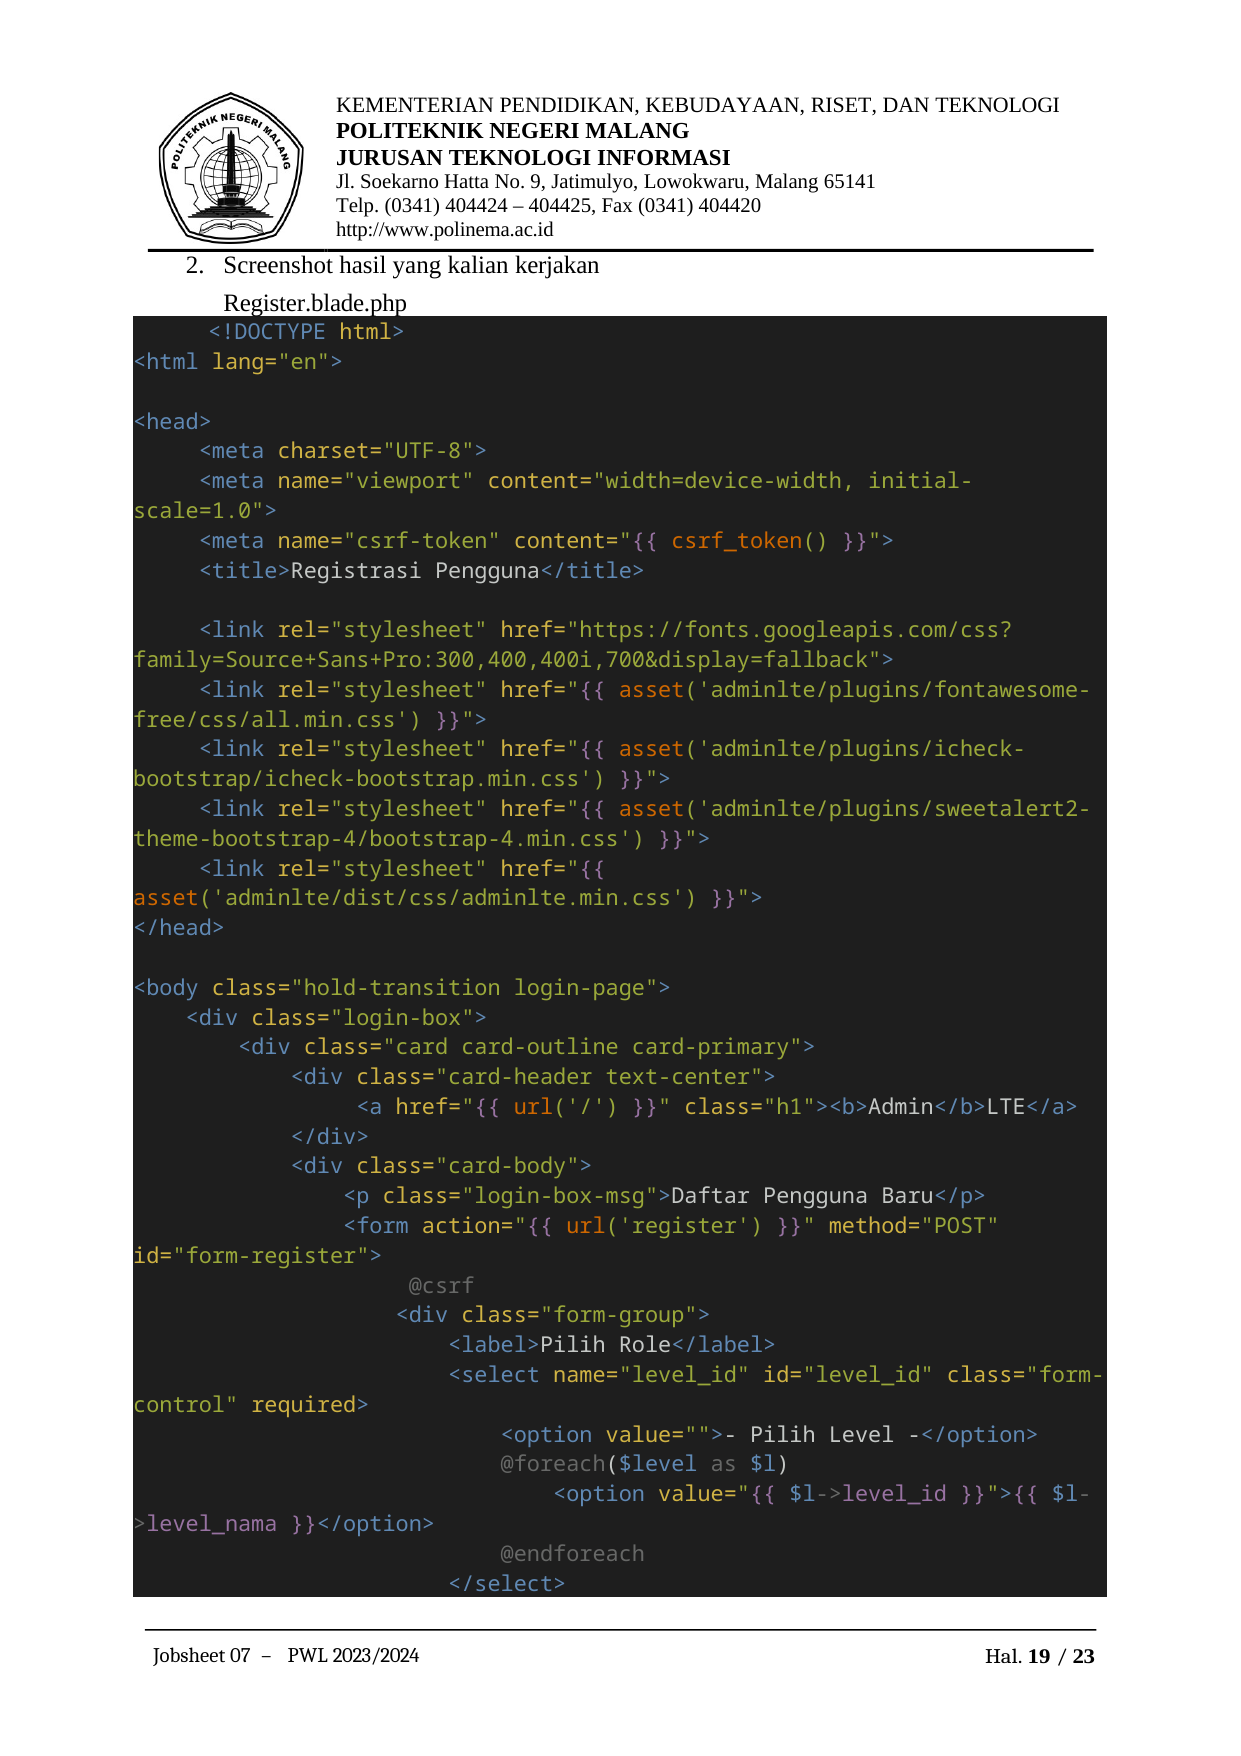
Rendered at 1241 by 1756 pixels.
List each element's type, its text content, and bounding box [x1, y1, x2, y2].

text <link rel="stylesheet" href="https://fonts.googleapis.com/css?family=Source+Sans+Pro:300,400,400i,700&display=fallback"> [133, 614, 1107, 674]
text @foreach($level as $l) [133, 1448, 1107, 1478]
text </head> [133, 912, 1107, 942]
picture [158, 92, 304, 244]
text <p class="login-box-msg">Daftar Pengguna Baru</p> [133, 1180, 1107, 1210]
text <link rel="stylesheet" href="{{ asset('adminlte/plugins/sweetalert2-theme-bootstrap-4/bootstrap-4.min.css') }}"> [133, 793, 1107, 853]
text <label>Pilih Role</label> [133, 1329, 1107, 1359]
text <div class="card card-outline card-primary"> [133, 1031, 1107, 1061]
text <div class="login-box"> [133, 1002, 1107, 1031]
text <title>Registrasi Pengguna</title> [133, 555, 1107, 584]
text <head> [133, 406, 1107, 436]
text <body class="hold-transition login-page"> [133, 972, 1107, 1002]
text <option value="{{ $l->level_id }}">{{ $l->level_nama }}</option> [133, 1478, 1107, 1538]
text <link rel="stylesheet" href="{{ asset('adminlte/plugins/fontawesome-free/css/all.min.css') }}"> [133, 674, 1107, 733]
list Screenshot hasil yang kalian kerjakan [186, 250, 1107, 279]
text <link rel="stylesheet" href="{{ asset('adminlte/plugins/icheck-bootstrap/icheck-bootstrap.min.css') }}"> [133, 733, 1107, 793]
text <html lang="en"> [133, 346, 1107, 376]
text <!DOCTYPE html> [133, 316, 1107, 346]
text <select name="level_id" id="level_id" class="form-control" required> [133, 1359, 1107, 1419]
text </div> [133, 1121, 1107, 1151]
text <meta name="csrf-token" content="{{ csrf_token() }}"> [133, 525, 1107, 555]
list Register.blade.php [223, 288, 1107, 316]
text <form action="{{ url('register') }}" method="POST" id="form-register"> [133, 1210, 1107, 1270]
text <meta name="viewport" content="width=device-width, initial-scale=1.0"> [133, 465, 1107, 525]
text </select> [133, 1568, 1107, 1597]
text @csrf [133, 1270, 1107, 1299]
text <link rel="stylesheet" href="{{ asset('adminlte/dist/css/adminlte.min.css') }}"> [133, 853, 1107, 912]
text <div class="card-body"> [133, 1151, 1107, 1180]
text <meta charset="UTF-8"> [133, 436, 1107, 465]
text @endforeach [133, 1538, 1107, 1568]
text <option value="">- Pilih Level -</option> [133, 1419, 1107, 1448]
text <a href="{{ url('/') }}" class="h1"><b>Admin</b>LTE</a> [133, 1091, 1107, 1121]
text <div class="card-header text-center"> [133, 1061, 1107, 1091]
text <div class="form-group"> [133, 1299, 1107, 1329]
